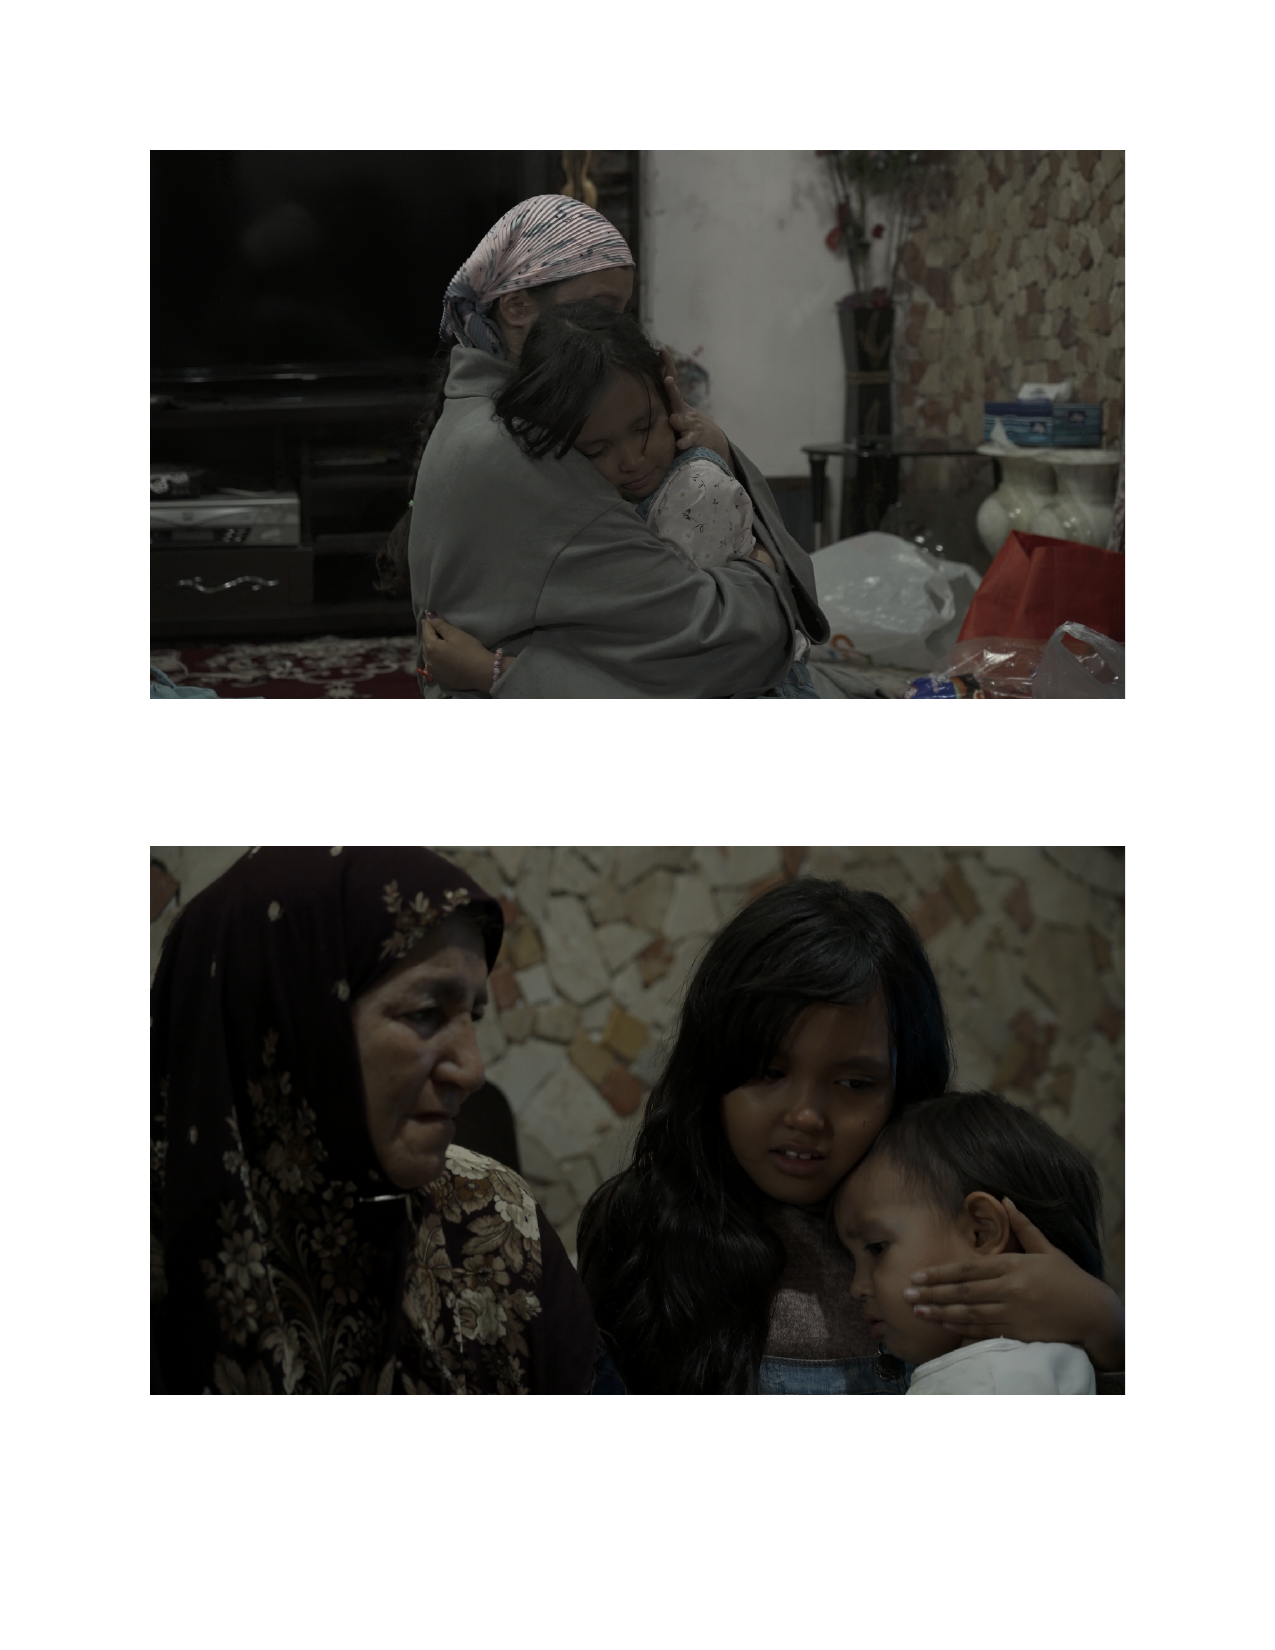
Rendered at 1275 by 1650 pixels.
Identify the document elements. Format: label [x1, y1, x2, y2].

picture [150, 846, 1125, 1395]
picture [150, 150, 1125, 699]
